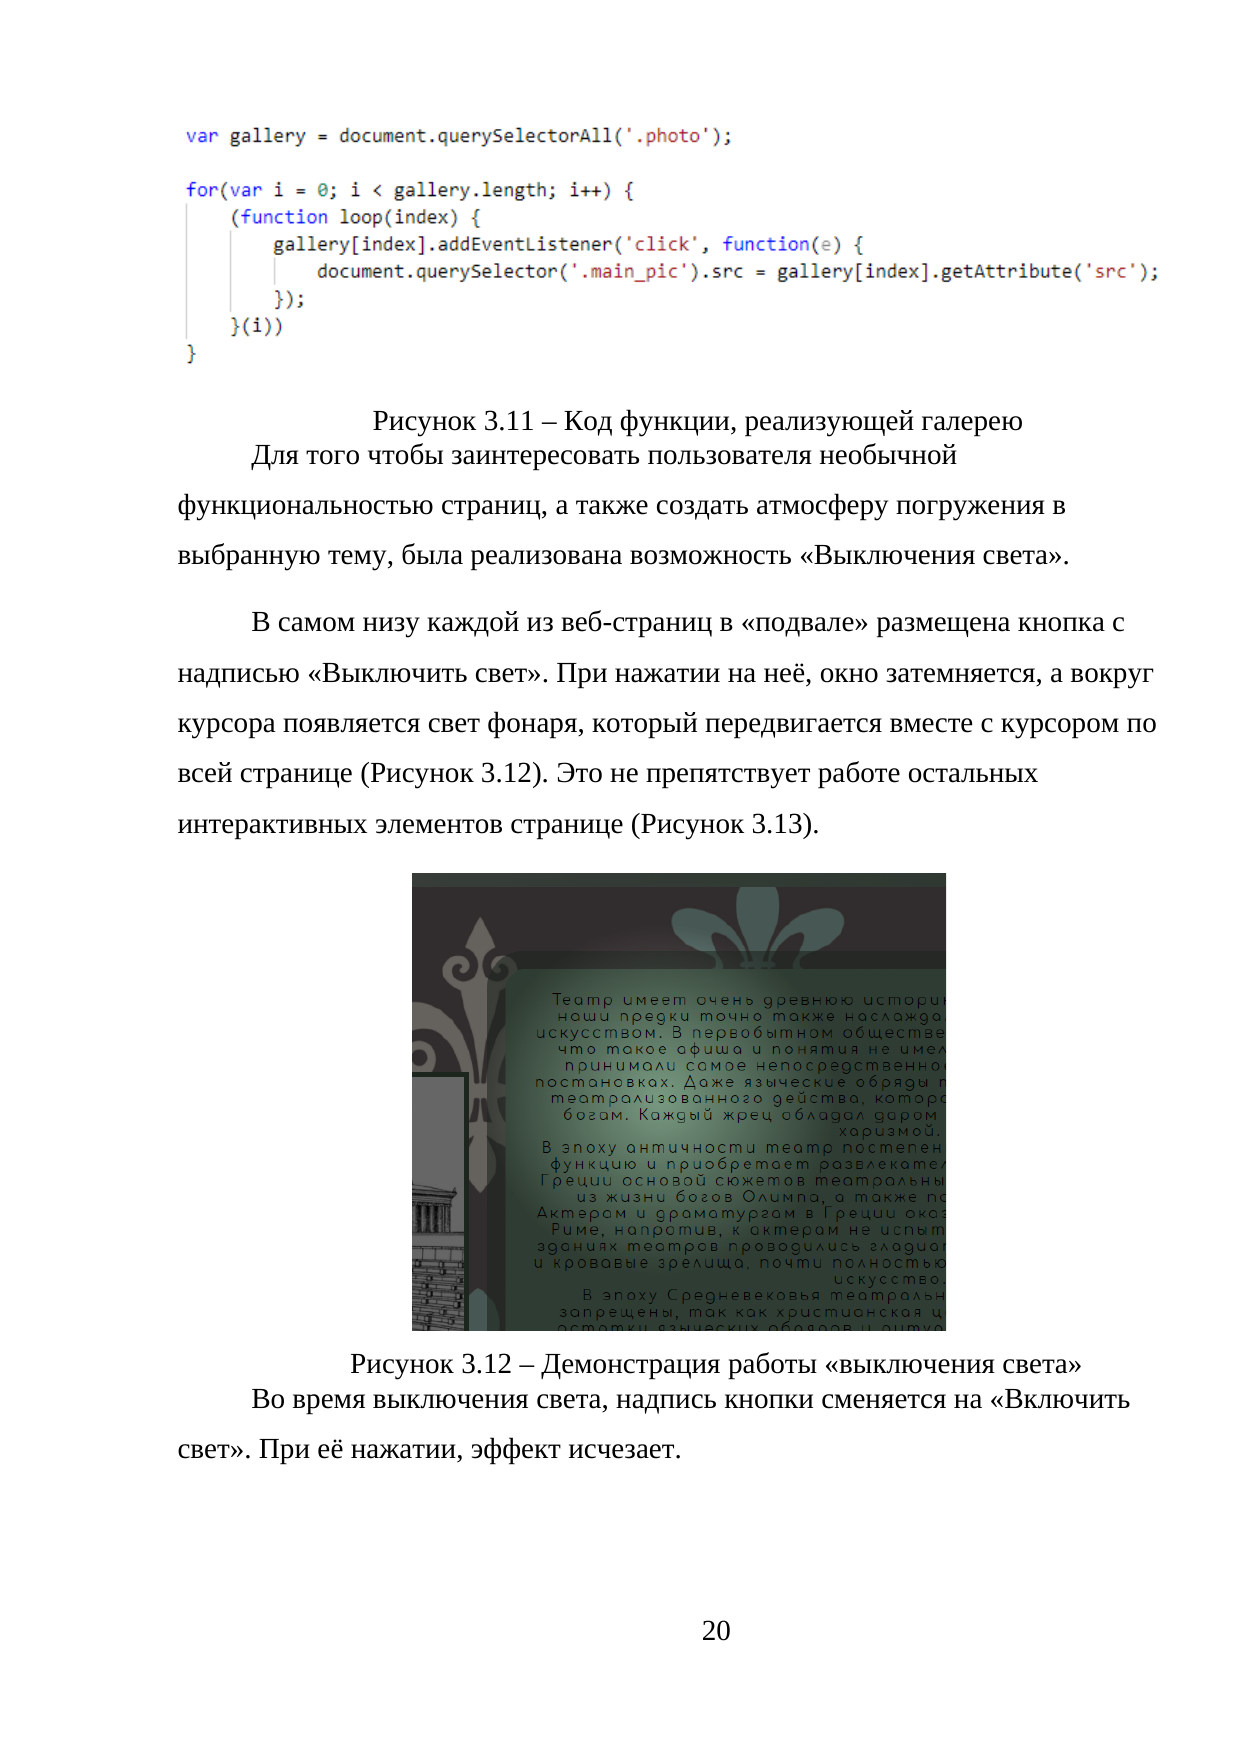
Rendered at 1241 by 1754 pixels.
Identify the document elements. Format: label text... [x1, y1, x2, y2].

text В самом низу каждой из веб-страниц в «подвале» размещена кнопка с надписью «Выключить свет». При нажатии на неё, окно затемняется, а вокруг курсора появляется свет фонаря, который передвигается вместе с курсором по всей странице (Рисунок 3.12). Это не препятствует работе остальных интерактивных элементов странице (Рисунок 3.13). [177, 604, 1181, 839]
picture [412, 873, 947, 1331]
picture [176, 118, 1180, 372]
